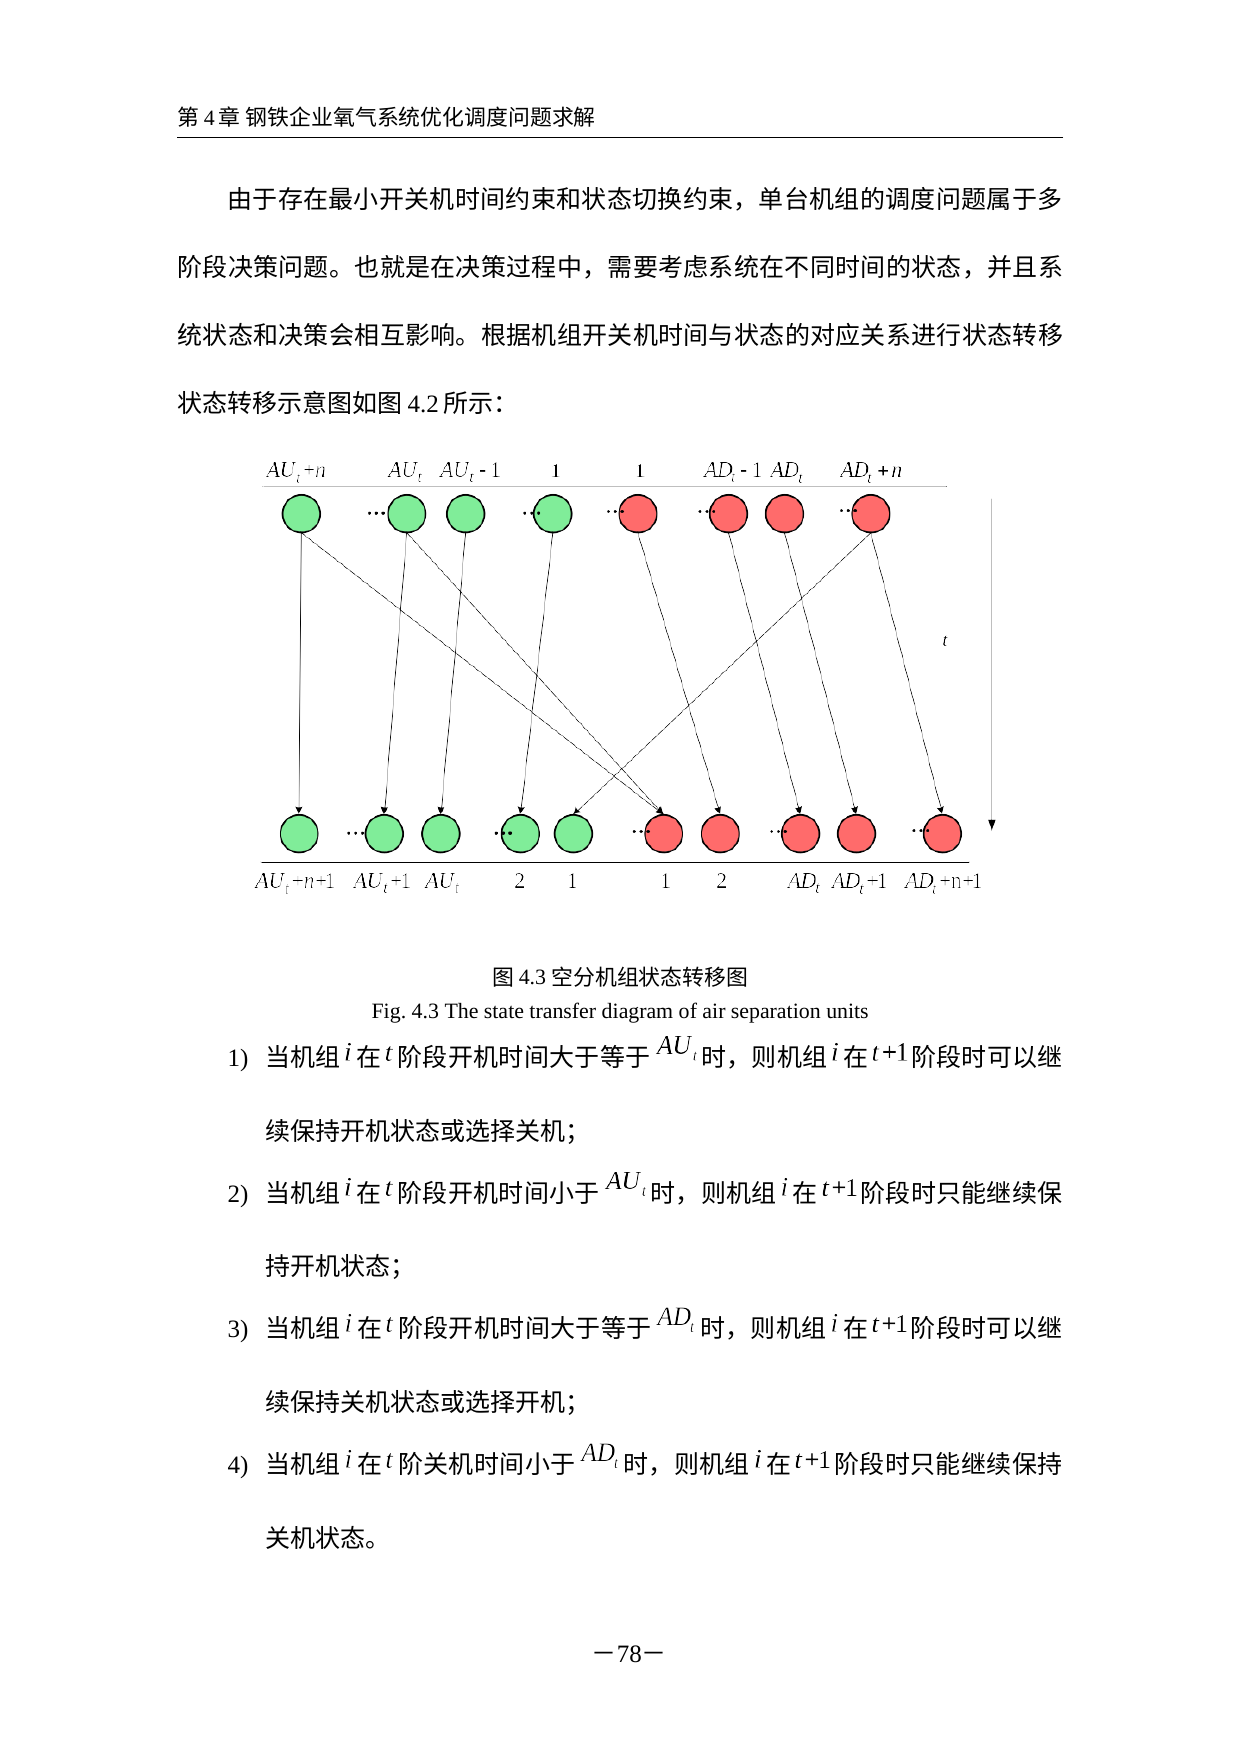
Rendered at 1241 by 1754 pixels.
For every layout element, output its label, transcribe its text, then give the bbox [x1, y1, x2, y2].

text 由于存在最小开关机时间约束和状态切换约束，单台机组的调度问题属于多阶段决策问题。也就是在决策过程中，需要考虑系统在不同时间的状态，并且系统状态和决策会相互影响。根据机组开关机时间与状态的对应关系进行状态转移。状态转移示意图如图4.2所示： [177, 164, 1063, 436]
list 当机组在阶关机时间小于时，则机组在阶段时只能继续保持关机状态。 [227, 1435, 1063, 1571]
list 当机组在阶段开机时间小于时，则机组在阶段时只能继续保持开机状态； [227, 1163, 1063, 1299]
list 当机组在阶段开机时间大于等于时，则机组在阶段时可以继续保持开机状态或选择关机； [227, 1027, 1063, 1163]
text Fig. 4.3 The state transfer diagram of air separation units [177, 993, 1063, 1027]
list 当机组在阶段开机时间大于等于时，则机组在阶段时可以继续保持关机状态或选择开机； [227, 1299, 1063, 1435]
text 图4.3 空分机组状态转移图 [177, 959, 1063, 993]
